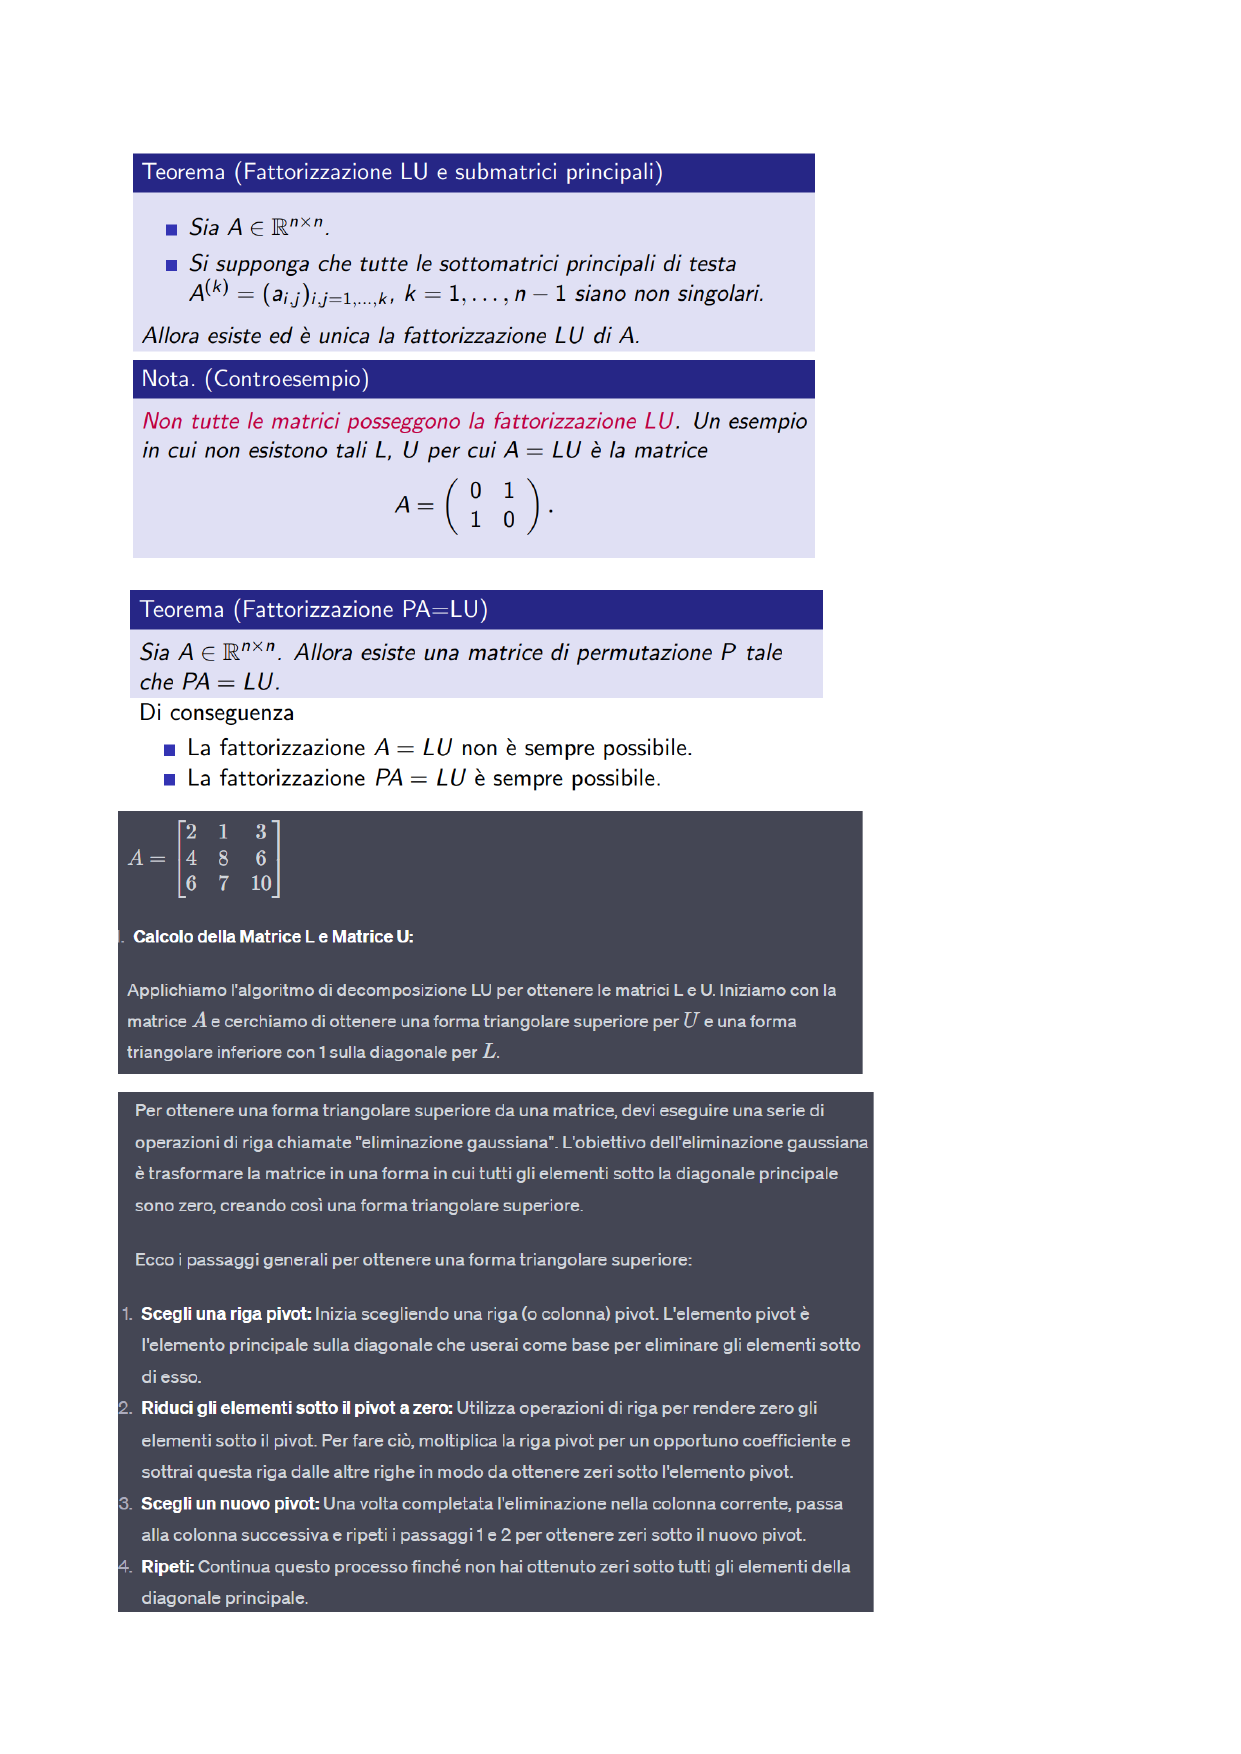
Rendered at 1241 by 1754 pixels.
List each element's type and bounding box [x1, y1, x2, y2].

picture [118, 147, 831, 571]
picture [118, 1092, 874, 1612]
picture [118, 589, 831, 793]
picture [118, 811, 863, 1074]
